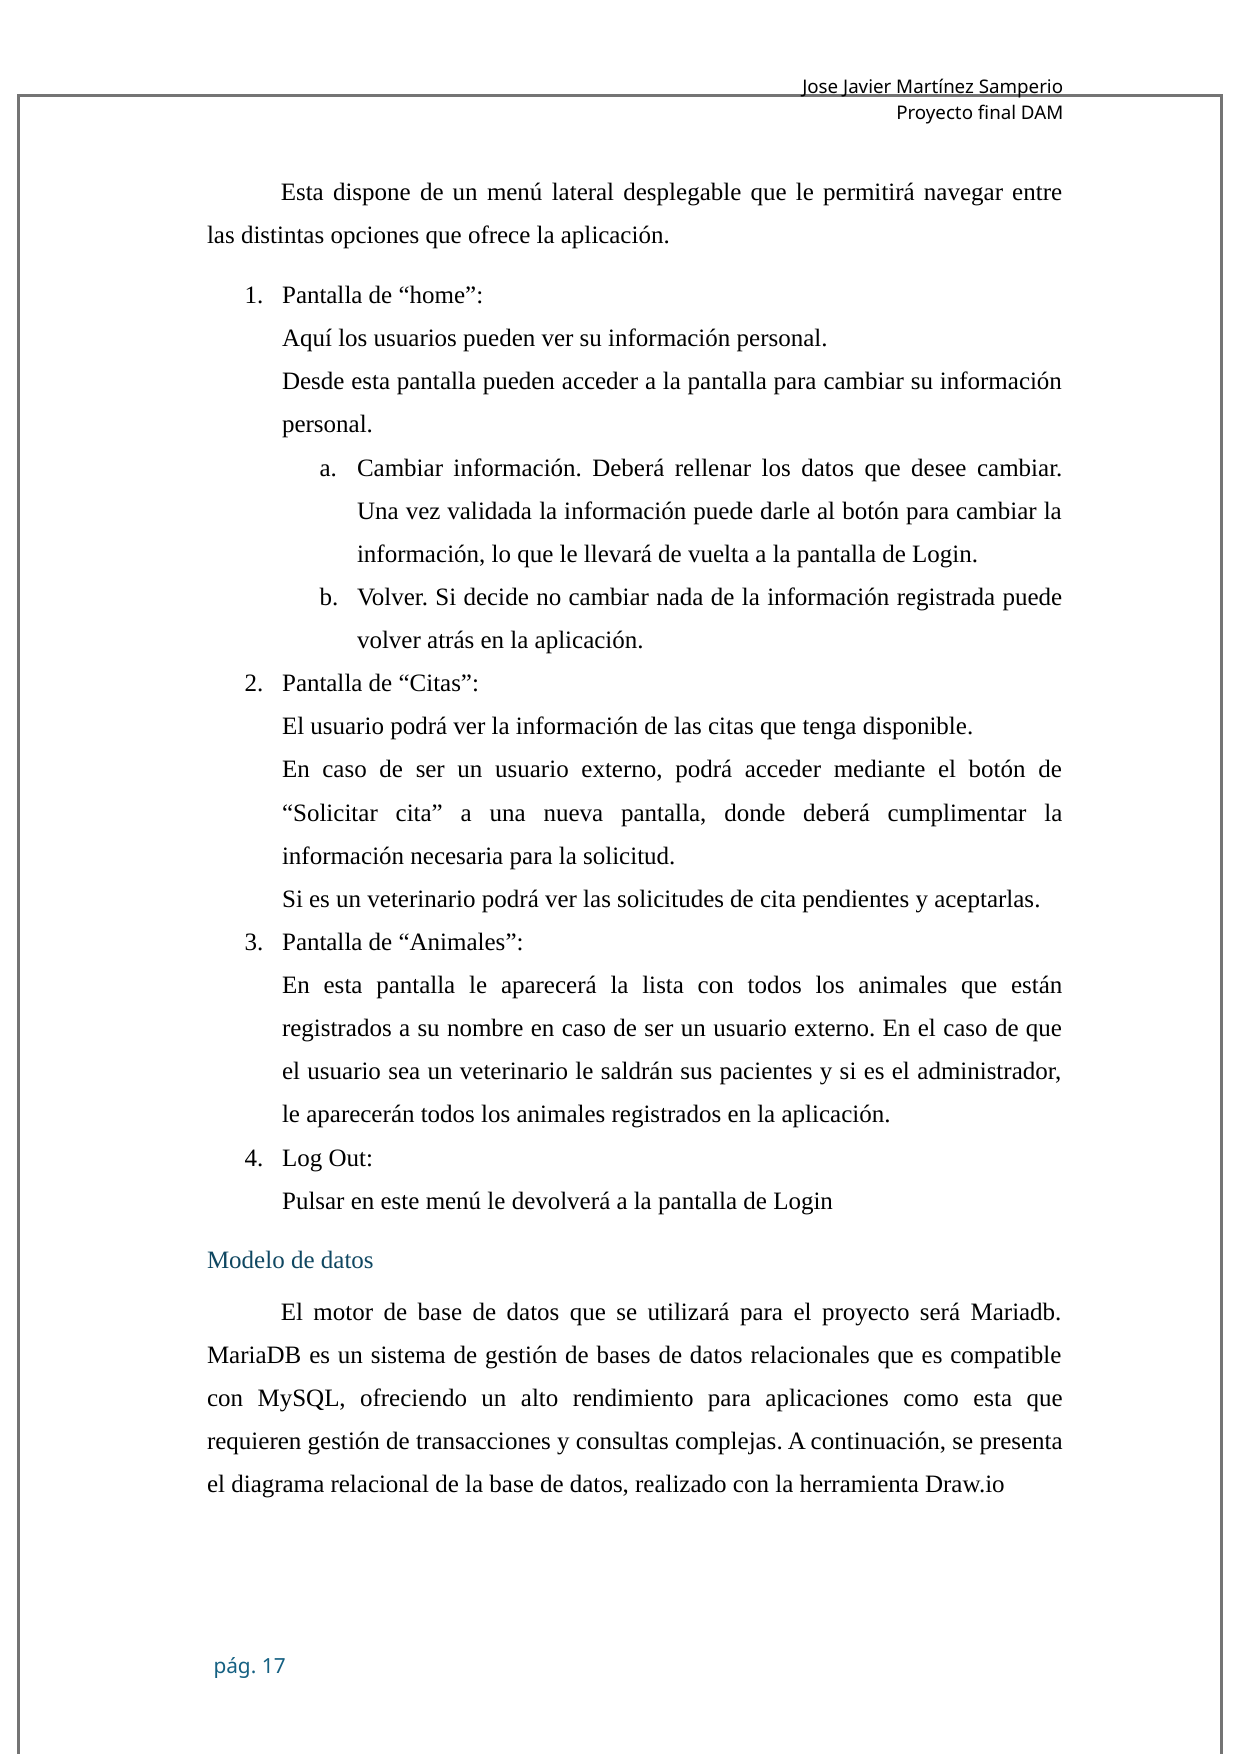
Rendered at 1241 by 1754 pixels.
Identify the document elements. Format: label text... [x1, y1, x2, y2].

list Pantalla de “home”: [244, 280, 1063, 309]
list Volver. Si decide no cambiar nada de la información registrada puede volver atrás en la aplicación. [319, 582, 1063, 654]
list Log Out: [244, 1143, 1063, 1171]
list Si es un veterinario podrá ver las solicitudes de cita pendientes y aceptarlas. [282, 884, 1063, 913]
list Pulsar en este menú le devolverá a la pantalla de Login [282, 1186, 1063, 1214]
list Desde esta pantalla pueden acceder a la pantalla para cambiar su información personal. [282, 366, 1063, 438]
list Cambiar información. Deberá rellenar los datos que desee cambiar. Una vez validada la información puede darle al botón para cambiar la información, lo que le llevará de vuelta a la pantalla de Login. [319, 453, 1063, 568]
text El motor de base de datos que se utilizará para el proyecto será Mariadb. MariaDB es un sistema de gestión de bases de datos relacionales que es compatible con MySQL, ofreciendo un alto rendimiento para aplicaciones como esta que requieren gestión de transacciones y consultas complejas. A continuación, se presenta el diagrama relacional de la base de datos, realizado con la herramienta Draw.io [207, 1297, 1063, 1498]
list En caso de ser un usuario externo, podrá acceder mediante el botón de “Solicitar cita” a una nueva pantalla, donde deberá cumplimentar la información necesaria para la solicitud. [282, 754, 1063, 869]
text Esta dispone de un menú lateral desplegable que le permitirá navegar entre las distintas opciones que ofrece la aplicación. [207, 177, 1063, 249]
subtitle Modelo de datos [207, 1246, 1063, 1274]
list El usuario podrá ver la información de las citas que tenga disponible. [282, 711, 1063, 740]
list Pantalla de “Citas”: [244, 668, 1063, 697]
list Aquí los usuarios pueden ver su información personal. [282, 323, 1063, 352]
list Pantalla de “Animales”: [244, 927, 1063, 956]
list En esta pantalla le aparecerá la lista con todos los animales que están registrados a su nombre en caso de ser un usuario externo. En el caso de que el usuario sea un veterinario le saldrán sus pacientes y si es el administrador, le aparecerán todos los animales registrados en la aplicación. [282, 970, 1063, 1128]
